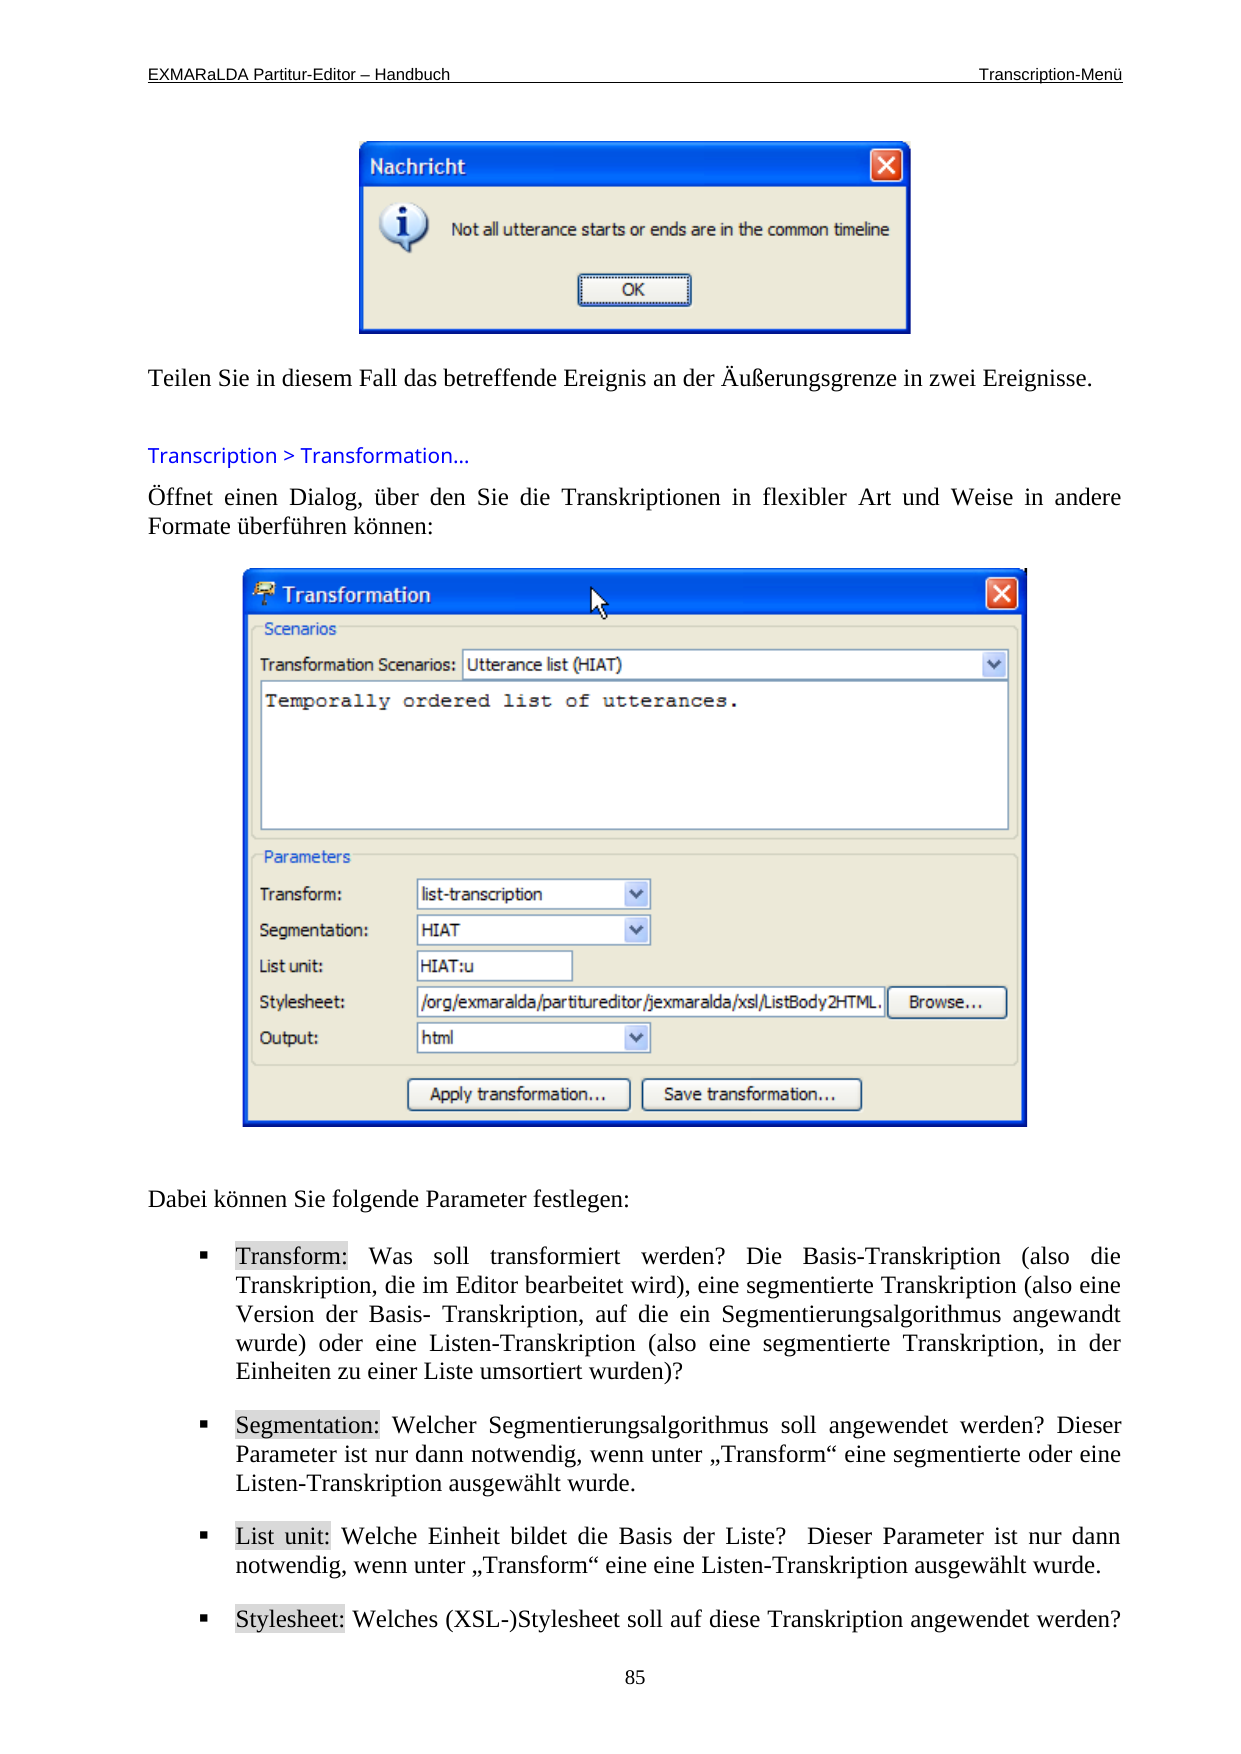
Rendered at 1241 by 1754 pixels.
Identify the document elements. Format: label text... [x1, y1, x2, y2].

text Teilen Sie in diesem Fall das betreffende Ereignis an der Äußerungsgrenze in zwei Ereignisse. [148, 363, 1122, 391]
list List unit: Welche Einheit bildet die Basis der Liste? Dieser Parameter ist nur dann notwendig, wenn unter „Transform“ eine eine Listen-Transkription ausgewählt wurde. [198, 1521, 1122, 1579]
list Segmentation: Welcher Segmentierungsalgorithmus soll angewendet werden? Dieser Parameter ist nur dann notwendig, wenn unter „Transform“ eine segmentierte oder eine Listen-Transkription ausgewählt wurde. [198, 1410, 1122, 1496]
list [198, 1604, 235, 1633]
text Öffnet einen Dialog, über den Sie die Transkriptionen in flexibler Art und Weise in andere Formate überführen können: [148, 482, 1122, 540]
text Dabei können Sie folgende Parameter festlegen: [148, 1184, 1122, 1213]
picture [242, 568, 1028, 1127]
list Transform: Was soll transformiert werden? Die Basis-Transkription (also die Transkription, die im Editor bearbeitet wird), eine segmentierte Transkription (also eine Version der Basis- Transkription, auf die ein Segmentierungsalgorithmus angewandt wurde) oder eine Listen-Transkription (also eine segmentierte Transkription, in der Einheiten zu einer Liste umsortiert wurden)? [198, 1241, 1122, 1385]
subtitle Transcription > Transformation… [148, 441, 1122, 470]
picture [359, 141, 911, 334]
